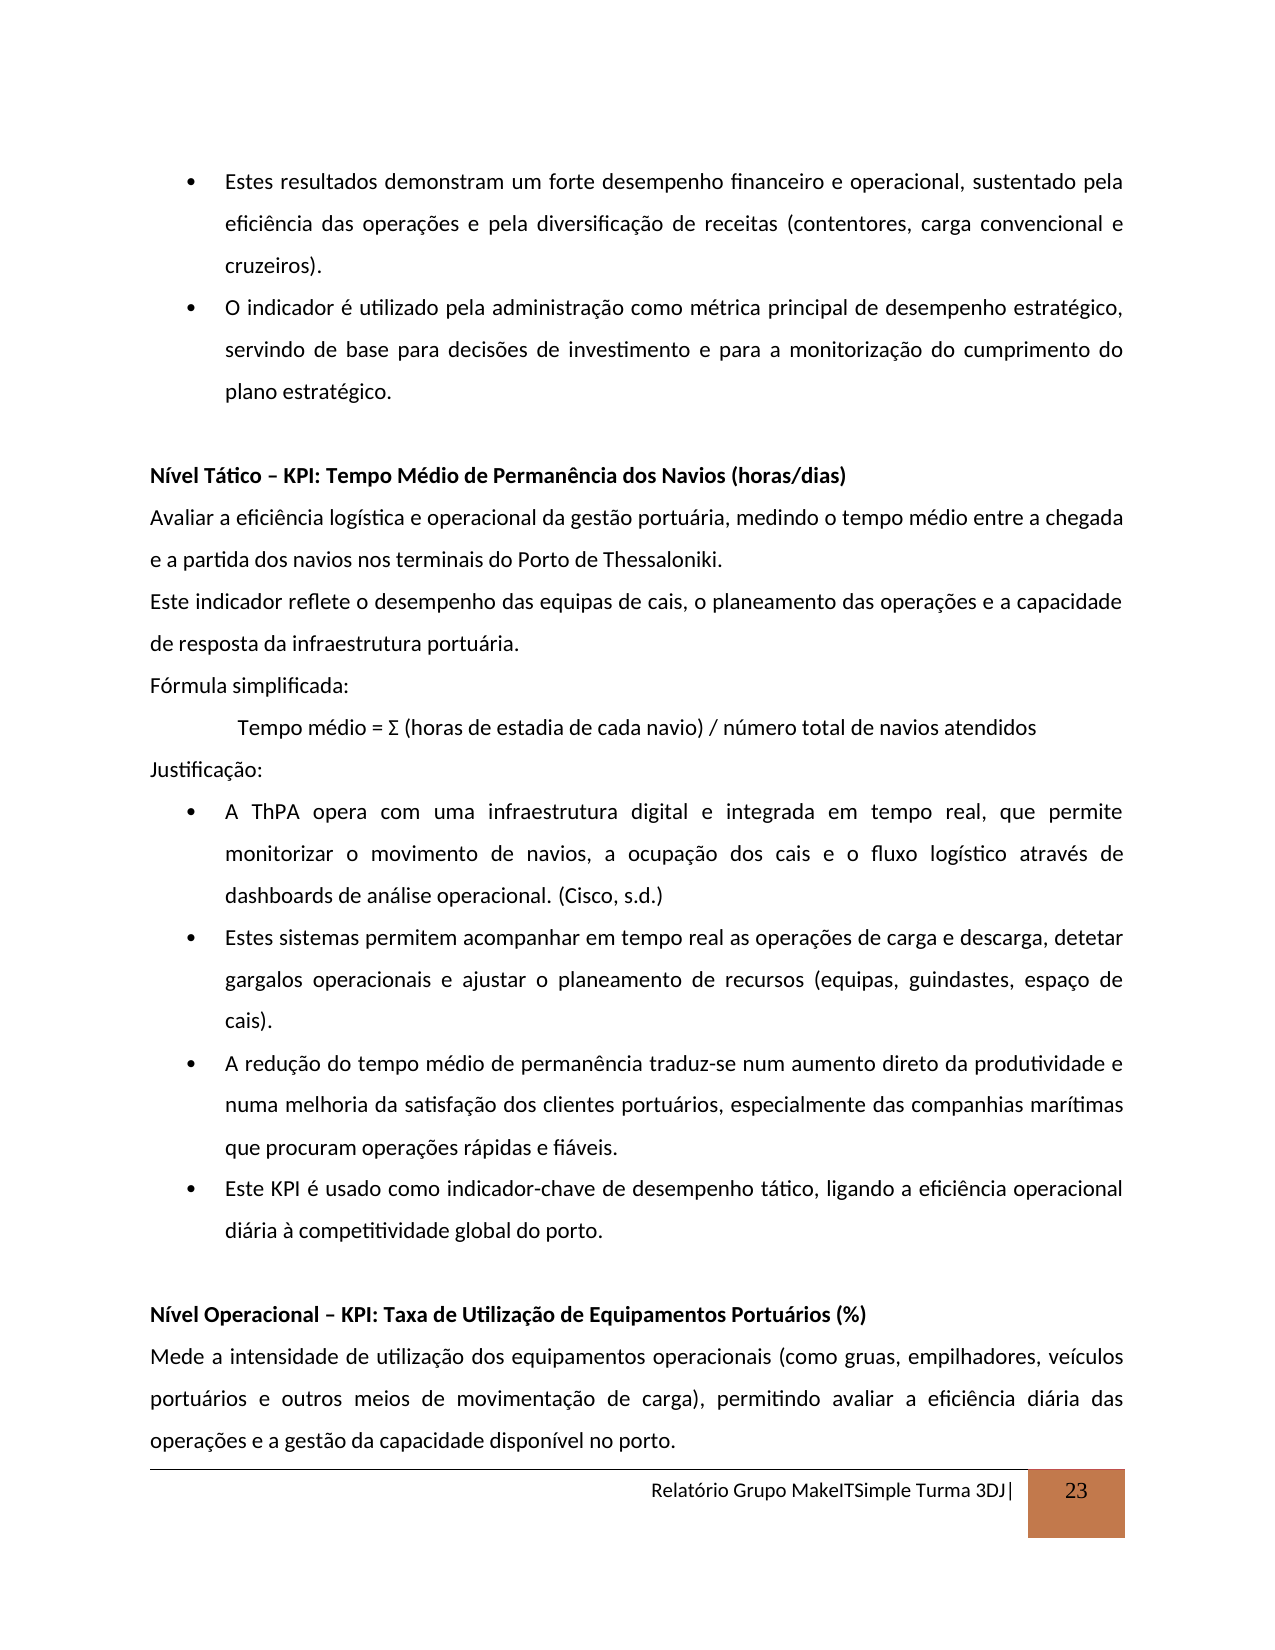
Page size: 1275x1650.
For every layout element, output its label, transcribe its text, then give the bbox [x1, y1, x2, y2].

list Em 2024, as receitas do grupo ThPA atingiram 100,7 milhões de euros, representando um crescimento de 17 % face a 2023 (85,9 milhões de euros). [187, 167, 1125, 237]
list Estes sistemas permitem acompanhar em tempo real as operações de carga e descarga, detetar gargalos operacionais e ajustar o planeamento de recursos (equipas, guindastes, espaço de cais). [187, 1091, 1125, 1203]
text Justificação: [150, 923, 1125, 951]
list A ThPA opera com uma infraestrutura digital e integrada em tempo real, que permite monitorizar o movimento de navios, a ocupação dos cais e o fluxo logístico através de dashboards de análise operacional. [187, 965, 1125, 1077]
list Estes resultados demonstram um forte desempenho financeiro e operacional, sustentado pela eficiência das operações e pela diversificação de receitas (contentores, carga convencional e cruzeiros). [187, 335, 1125, 447]
text Fórmula simplificada: [150, 839, 1125, 867]
text Tempo médio = Σ (horas de estadia de cada navio) / número total de navios atendidos [150, 881, 1125, 909]
list A redução do tempo médio de permanência traduz-se num aumento direto da produtividade e numa melhoria da satisfação dos clientes portuários, especialmente das companhias marítimas que procuram operações rápidas e fiáveis. [187, 1217, 1125, 1328]
text Este indicador reflete o desempenho das equipas de cais, o planeamento das operações e a capacidade de resposta da infraestrutura portuária. [150, 755, 1125, 825]
text Nível Tático – KPI: Tempo Médio de Permanência dos Navios (horas/dias) [150, 629, 1125, 657]
list Este KPI é usado como indicador-chave de desempenho tático, ligando a eficiência operacional diária à competitividade global do porto. [187, 1342, 1125, 1412]
text Avaliar a eficiência logística e operacional da gestão portuária, medindo o tempo médio entre a chegada e a partida dos navios nos terminais do Porto de Thessaloniki. [150, 671, 1125, 741]
list O indicador é utilizado pela administração como métrica principal de desempenho estratégico, servindo de base para decisões de investimento e para a monitorização do cumprimento do plano estratégico. [187, 461, 1125, 573]
list O lucro líquido após impostos subiu para 28 milhões de euros, face a 20 milhões no ano anterior, um aumento de 38 %, atingindo valores históricos para o porto. [187, 251, 1125, 321]
